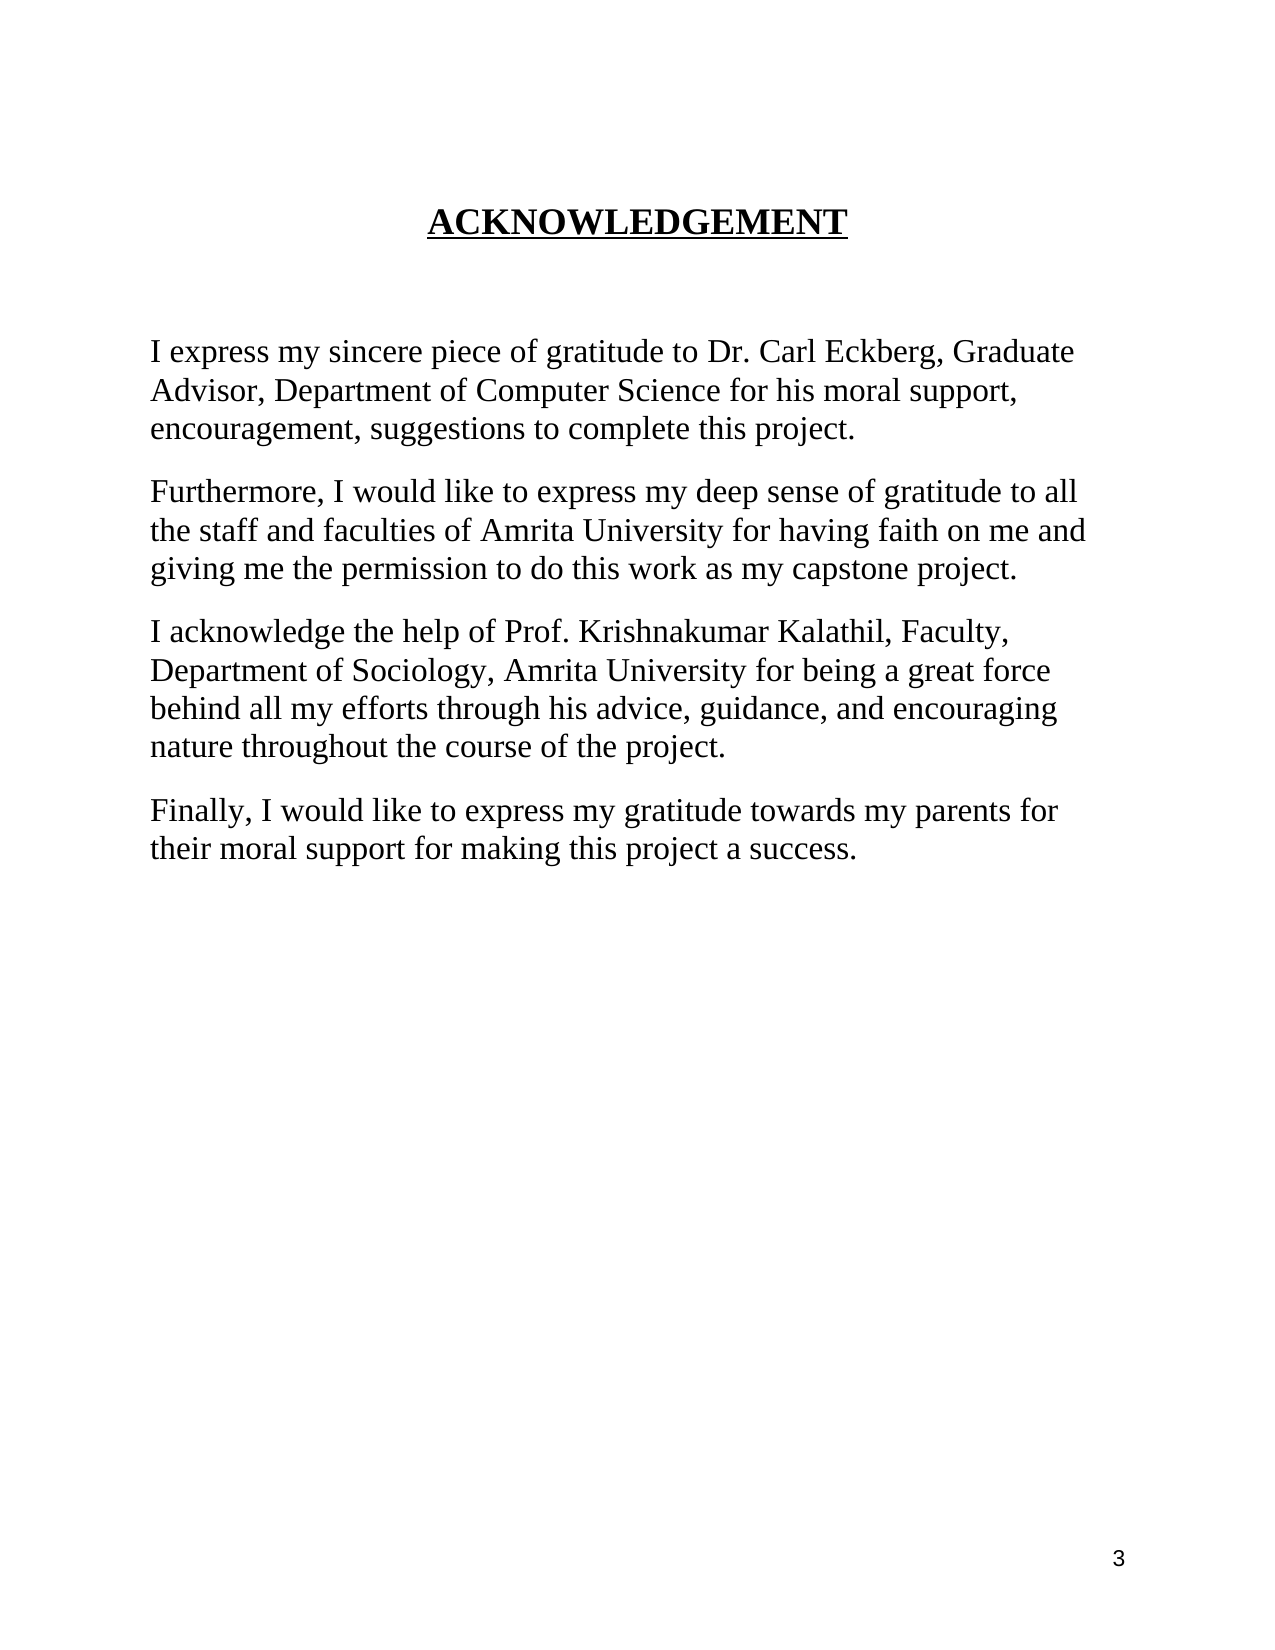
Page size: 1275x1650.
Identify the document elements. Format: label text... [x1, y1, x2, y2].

text ACKNOWLEDGEMENT [150, 199, 1125, 243]
text I acknowledge the help of Prof. Krishnakumar Kalathil, Faculty, Department of Sociology, Amrita University for being a great force behind all my efforts through his advice, guidance, and encouraging nature throughout the course of the project. [150, 612, 1125, 765]
text I express my sincere piece of gratitude to Dr. Carl Eckberg, Graduate Advisor, Department of Computer Science for his moral support, encouragement, suggestions to complete this project. [150, 332, 1125, 447]
text Furthermore, I would like to express my deep sense of gratitude to all the staff and faculties of Amrita University for having faith on me and giving me the permission to do this work as my capstone project. [150, 472, 1125, 587]
text Finally, I would like to express my gratitude towards my parents for their moral support for making this project a success. [150, 790, 1125, 867]
